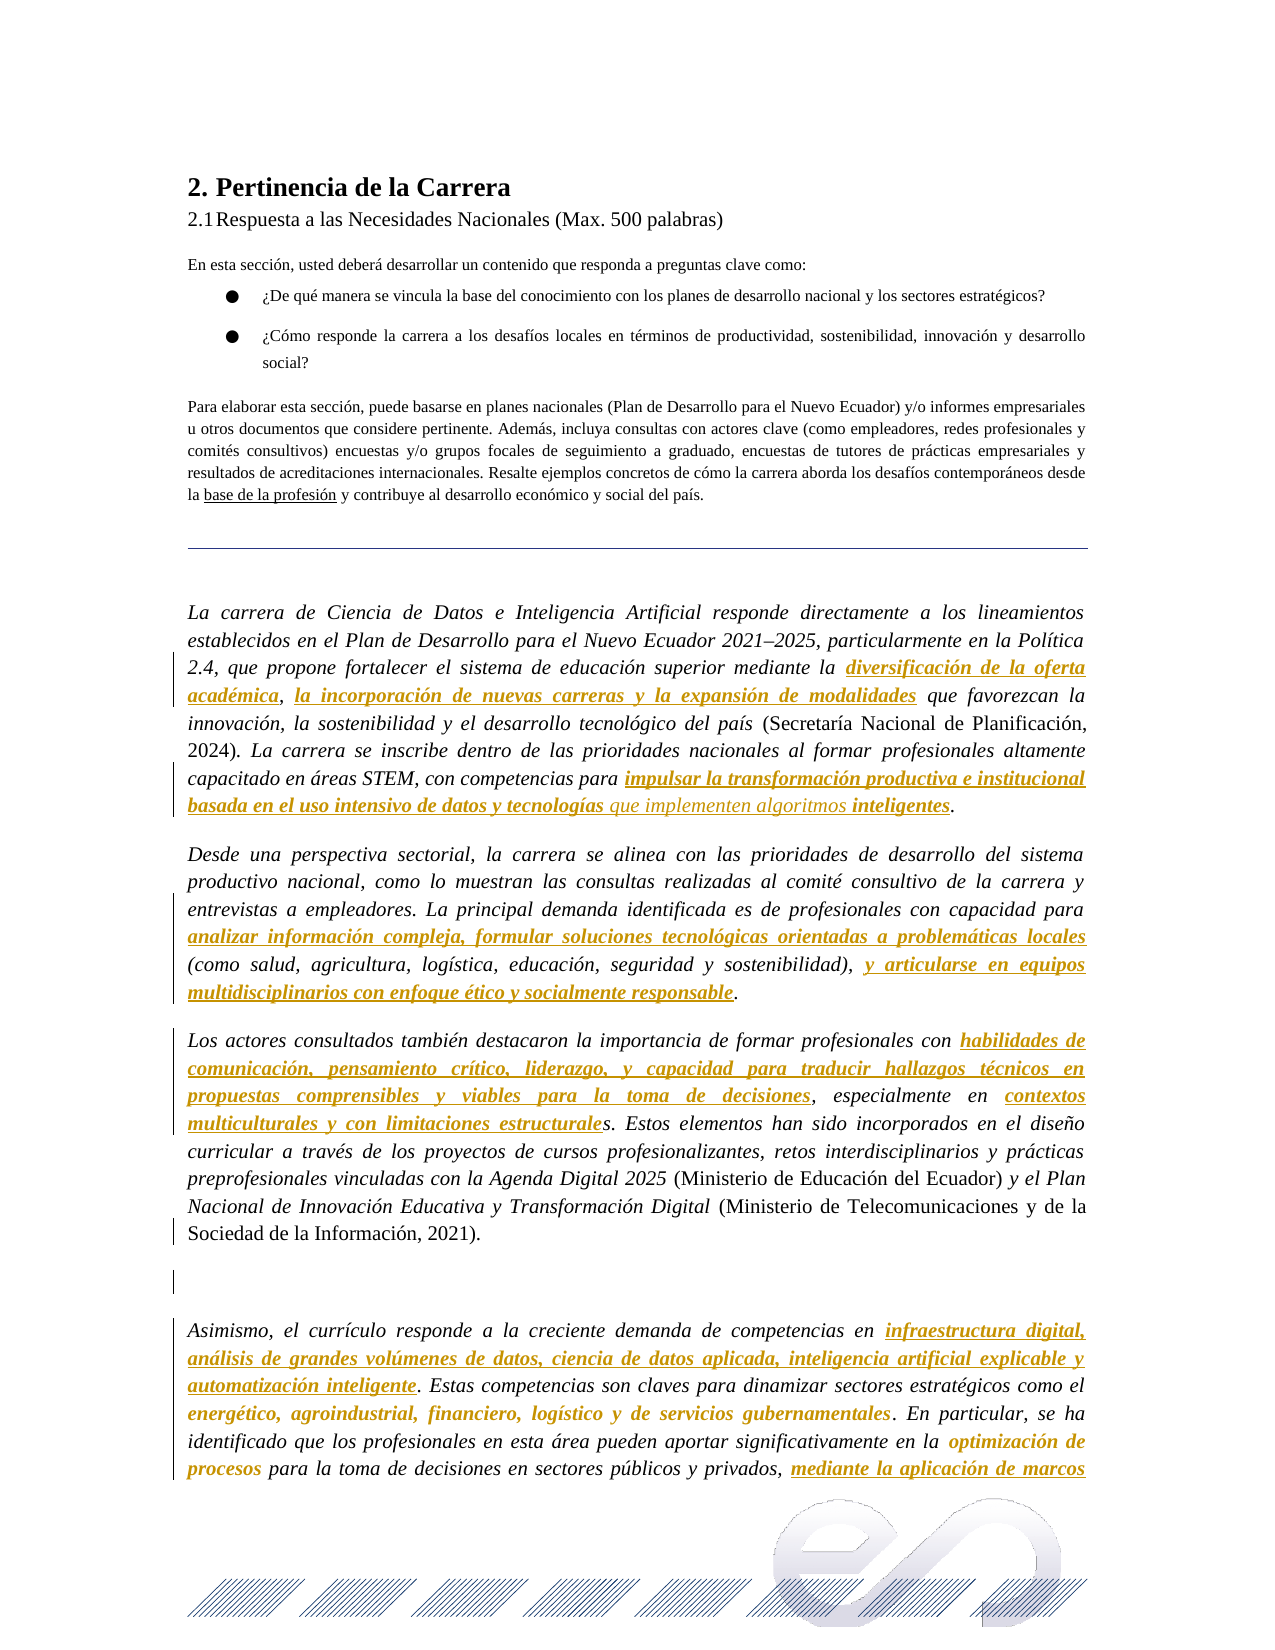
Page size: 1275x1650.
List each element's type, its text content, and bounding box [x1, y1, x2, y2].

text La carrera de Ciencia de Datos e Inteligencia Artificial responde directamente a los lineamientos establecidos en el Plan de Desarrollo para el Nuevo Ecuador 2021–2025, particularmente en la Política 2.4, que propone fortalecer el sistema de educación superior mediante la diversificación de la oferta académica, la incorporación de nuevas carreras y la expansión de modalidades que favorezcan la innovación, la sostenibilidad y el desarrollo tecnológico del país . La carrera se inscribe dentro de las prioridades nacionales al formar profesionales altamente capacitado en áreas STEM, con competencias para impulsar la transformación productiva e institucional basada en el uso intensivo de datos y tecnologías inteligentes. [187, 600, 1087, 817]
list Respuesta a las Necesidades Nacionales (Max. 500 palabras) [187, 207, 1087, 231]
list ¿Cómo responde la carrera a los desafíos locales en términos de productividad, sostenibilidad, innovación y desarrollo social? [225, 316, 1087, 372]
subtitle Pertinencia de la Carrera [187, 171, 1087, 202]
list ¿De qué manera se vincula la base del conocimiento con los planes de desarrollo nacional y los sectores estratégicos? [225, 277, 1087, 311]
picture [772, 1496, 1061, 1627]
text Para elaborar esta sección, puede basarse en planes nacionales (Plan de Desarrollo para el Nuevo Ecuador) y/o informes empresariales u otros documentos que considere pertinente. Además, incluya consultas con actores clave (como empleadores, redes profesionales y comités consultivos) encuestas y/o grupos focales de seguimiento a graduado, encuestas de tutores de prácticas empresariales y resultados de acreditaciones internacionales. Resalte ejemplos concretos de cómo la carrera aborda los desafíos contemporáneos desde la base de la profesión y contribuye al desarrollo económico y social del país. [187, 397, 1087, 504]
text Desde una perspectiva sectorial, la carrera se alinea con las prioridades de desarrollo del sistema productivo nacional, como lo muestran las consultas realizadas al comité consultivo de la carrera y entrevistas a empleadores. La principal demanda identificada es de profesionales con capacidad para analizar información compleja, formular soluciones tecnológicas orientadas a problemáticas locales (como salud, agricultura, logística, educación, seguridad y sostenibilidad), y articularse en equipos multidisciplinarios con enfoque ético y socialmente responsable. [187, 946, 1087, 1004]
text Los actores consultados también destacaron la importancia de formar profesionales con habilidades de comunicación, pensamiento crítico, liderazgo, y capacidad para traducir hallazgos técnicos en propuestas comprensibles y viables para la toma de decisiones, especialmente en contextos multiculturales y con limitaciones estructurales. Estos elementos han sido incorporados en el diseño curricular a través de los proyectos de cursos profesionalizantes, retos interdisciplinarios y prácticas preprofesionales vinculadas con la Agenda Digital 2025 y el Plan Nacional de Innovación Educativa y Transformación Digital . [187, 1028, 1087, 1245]
text En esta sección, usted deberá desarrollar un contenido que responda a preguntas clave como: [187, 255, 1087, 274]
text Desde una perspectiva sectorial, la carrera se alinea con las prioridades de desarrollo del sistema productivo nacional, como lo muestran las consultas realizadas al comité consultivo de la carrera y entrevistas a empleadores. La principal demanda identificada es de profesionales con capacidad para analizar información compleja, formular soluciones tecnológicas orientadas a problemáticas locales (como salud, agricultura, logística, educación, seguridad y sostenibilidad), y articularse en equipos multidisciplinarios con enfoque ético y socialmente responsable. [187, 842, 1087, 945]
